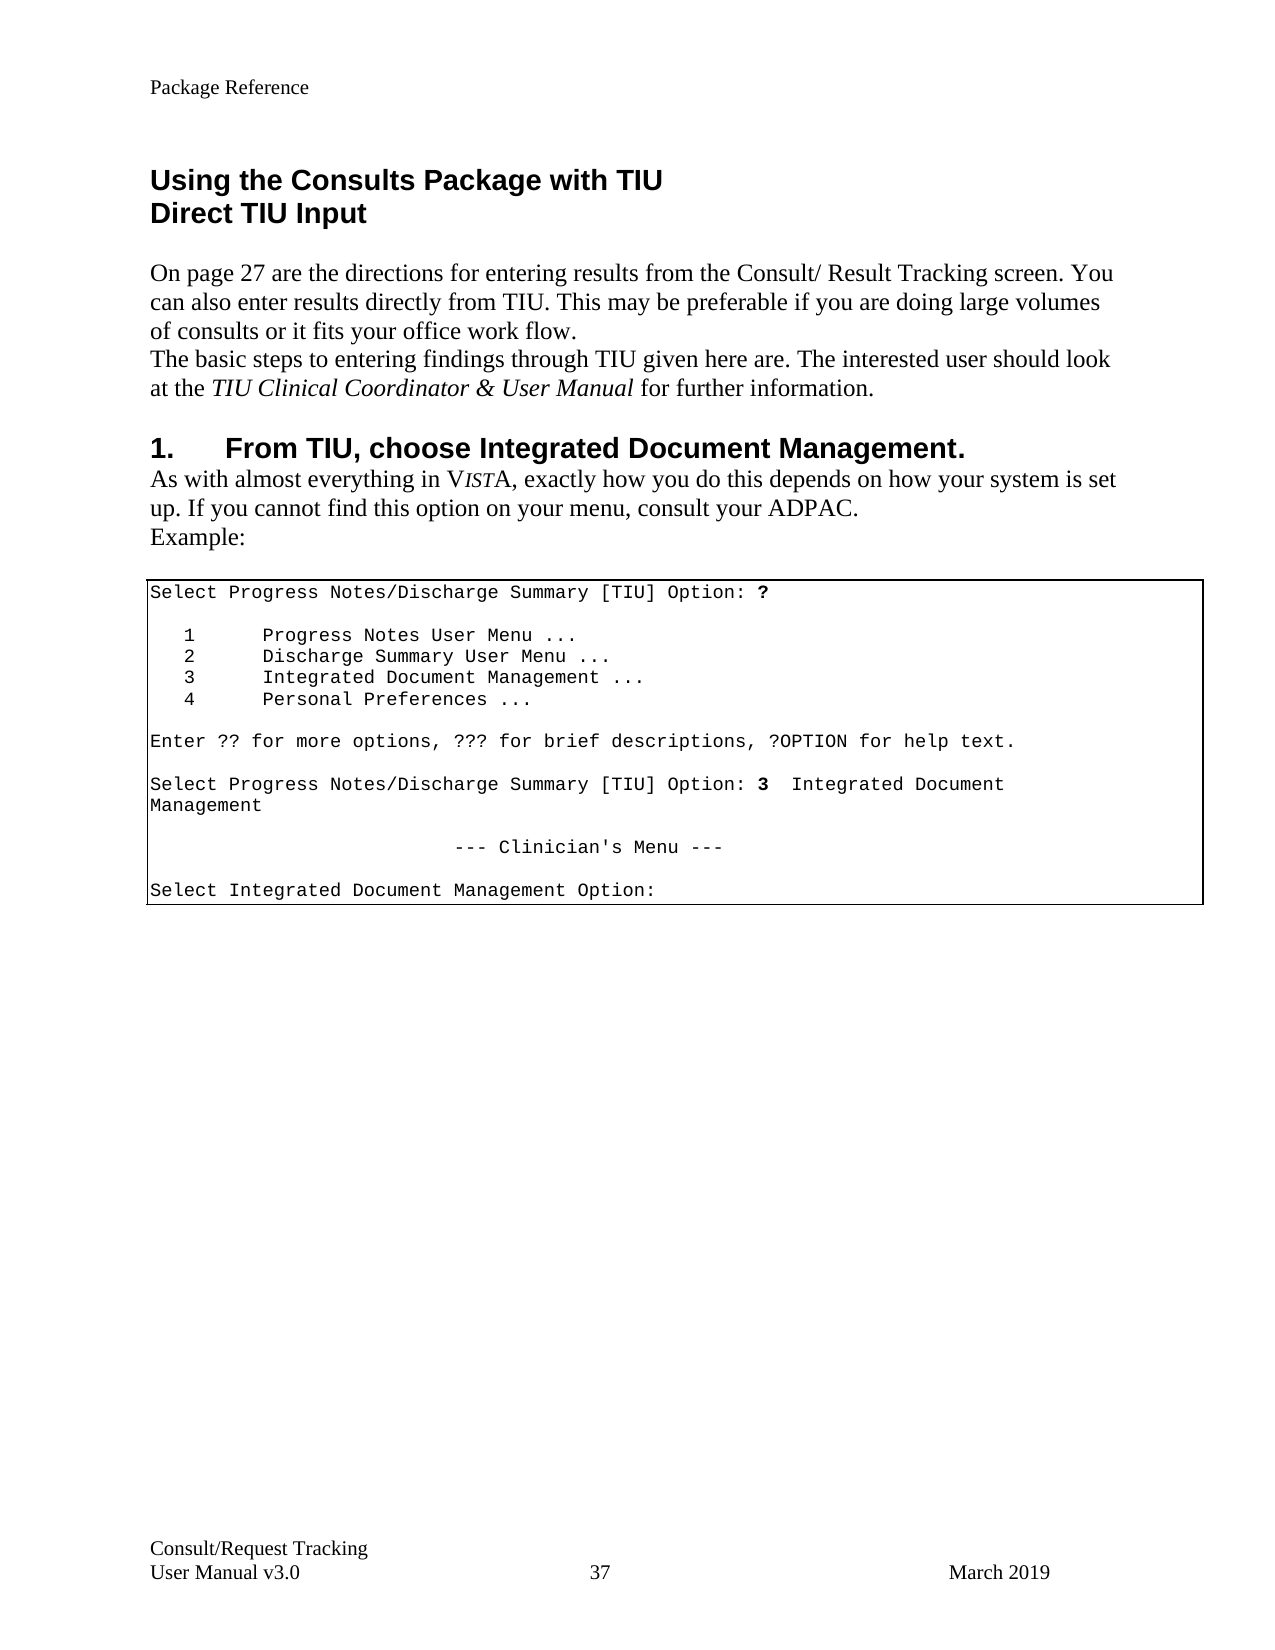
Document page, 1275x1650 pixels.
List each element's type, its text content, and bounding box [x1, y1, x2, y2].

text Management [148, 792, 1202, 817]
text 3 Integrated Document Management ... [148, 664, 1202, 686]
text Select Integrated Document Management Option: [148, 877, 1202, 904]
text On page 27 are the directions for entering results from the Consult/ Result Tracking screen. You can also enter results directly from TIU. This may be preferable if you are doing large volumes of consults or it fits your office work flow. [150, 258, 1125, 344]
text 1 Progress Notes User Menu ... [148, 622, 1202, 643]
text --- Clinician's Menu --- [148, 834, 1202, 859]
text 2 Discharge Summary User Menu ... [148, 643, 1202, 664]
subtitle Using the Consults Package with TIU [150, 162, 1125, 196]
list Example: [150, 522, 1125, 551]
text Select Progress Notes/Discharge Summary [TIU] Option: ? [148, 581, 1202, 604]
text Enter ?? for more options, ??? for brief descriptions, ?OPTION for help text. [148, 728, 1202, 753]
text As with almost everything in VISTA, exactly how you do this depends on how your system is set up. If you cannot find this option on your menu, consult your ADPAC. [150, 464, 1125, 522]
subtitle Direct TIU Input [150, 196, 1125, 229]
text 4 Personal Preferences ... [148, 686, 1202, 711]
text Select Progress Notes/Discharge Summary [TIU] Option: 3 Integrated Document [148, 771, 1202, 792]
text The basic steps to entering findings through TIU given here are. The interested user should look at the TIU Clinical Coordinator & User Manual for further information. [150, 344, 1125, 402]
subtitle 1. From TIU, choose Integrated Document Management. [150, 431, 1125, 464]
